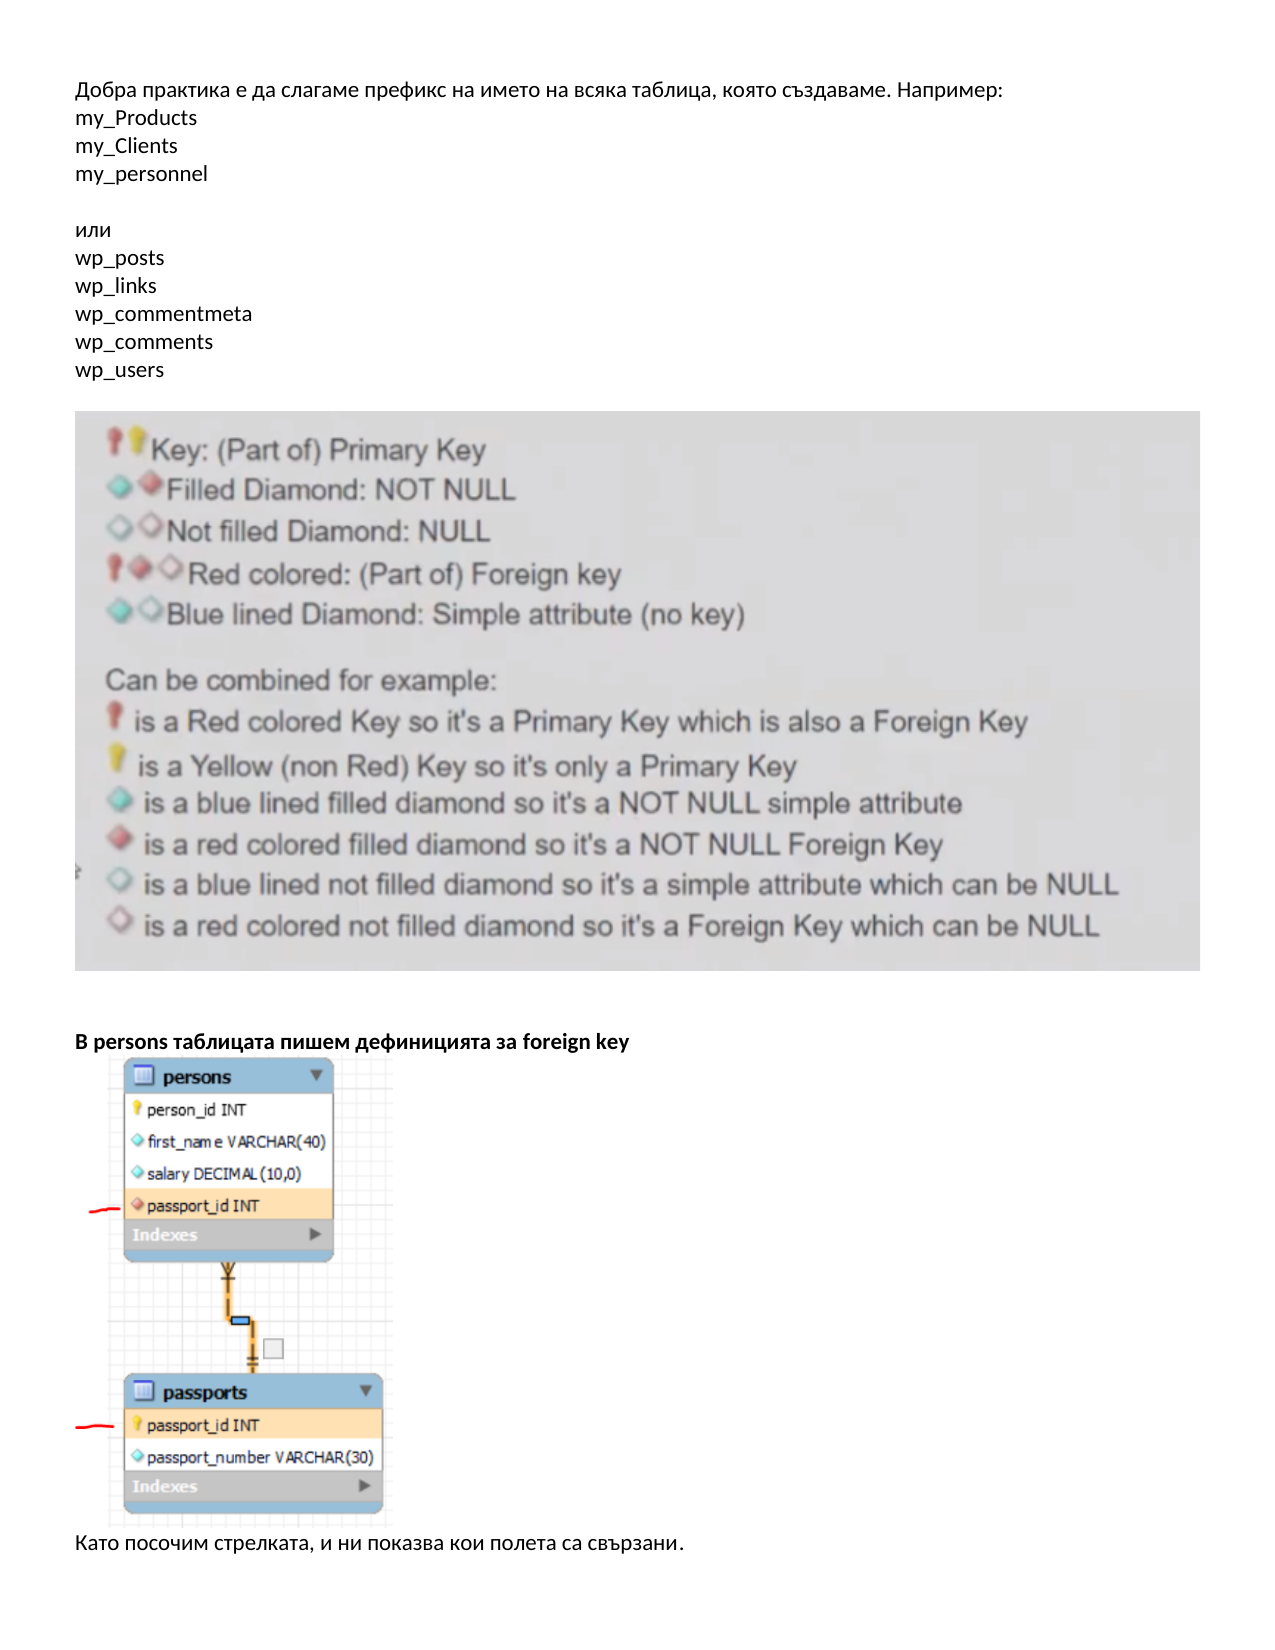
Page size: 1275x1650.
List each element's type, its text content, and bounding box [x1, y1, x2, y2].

text wp_posts [75, 243, 1200, 271]
text Добра практика е да слагаме префикс на името на всяка таблица, която създаваме. Например: [75, 75, 1200, 103]
text В persons таблицата пишем дефиницията за foreign key [75, 1027, 1200, 1055]
text my_Products [75, 103, 1200, 131]
text wp_users [75, 355, 1200, 383]
text wp_links [75, 271, 1200, 299]
picture [75, 1055, 393, 1528]
picture [75, 411, 1200, 971]
text my_personnel [75, 159, 1200, 187]
text Като посочим стрелката, и ни показва кои полета са свързани. [75, 1528, 1200, 1556]
text wp_comments [75, 327, 1200, 355]
text my_Clients [75, 131, 1200, 159]
text wp_commentmeta [75, 299, 1200, 327]
text или [75, 215, 1200, 243]
